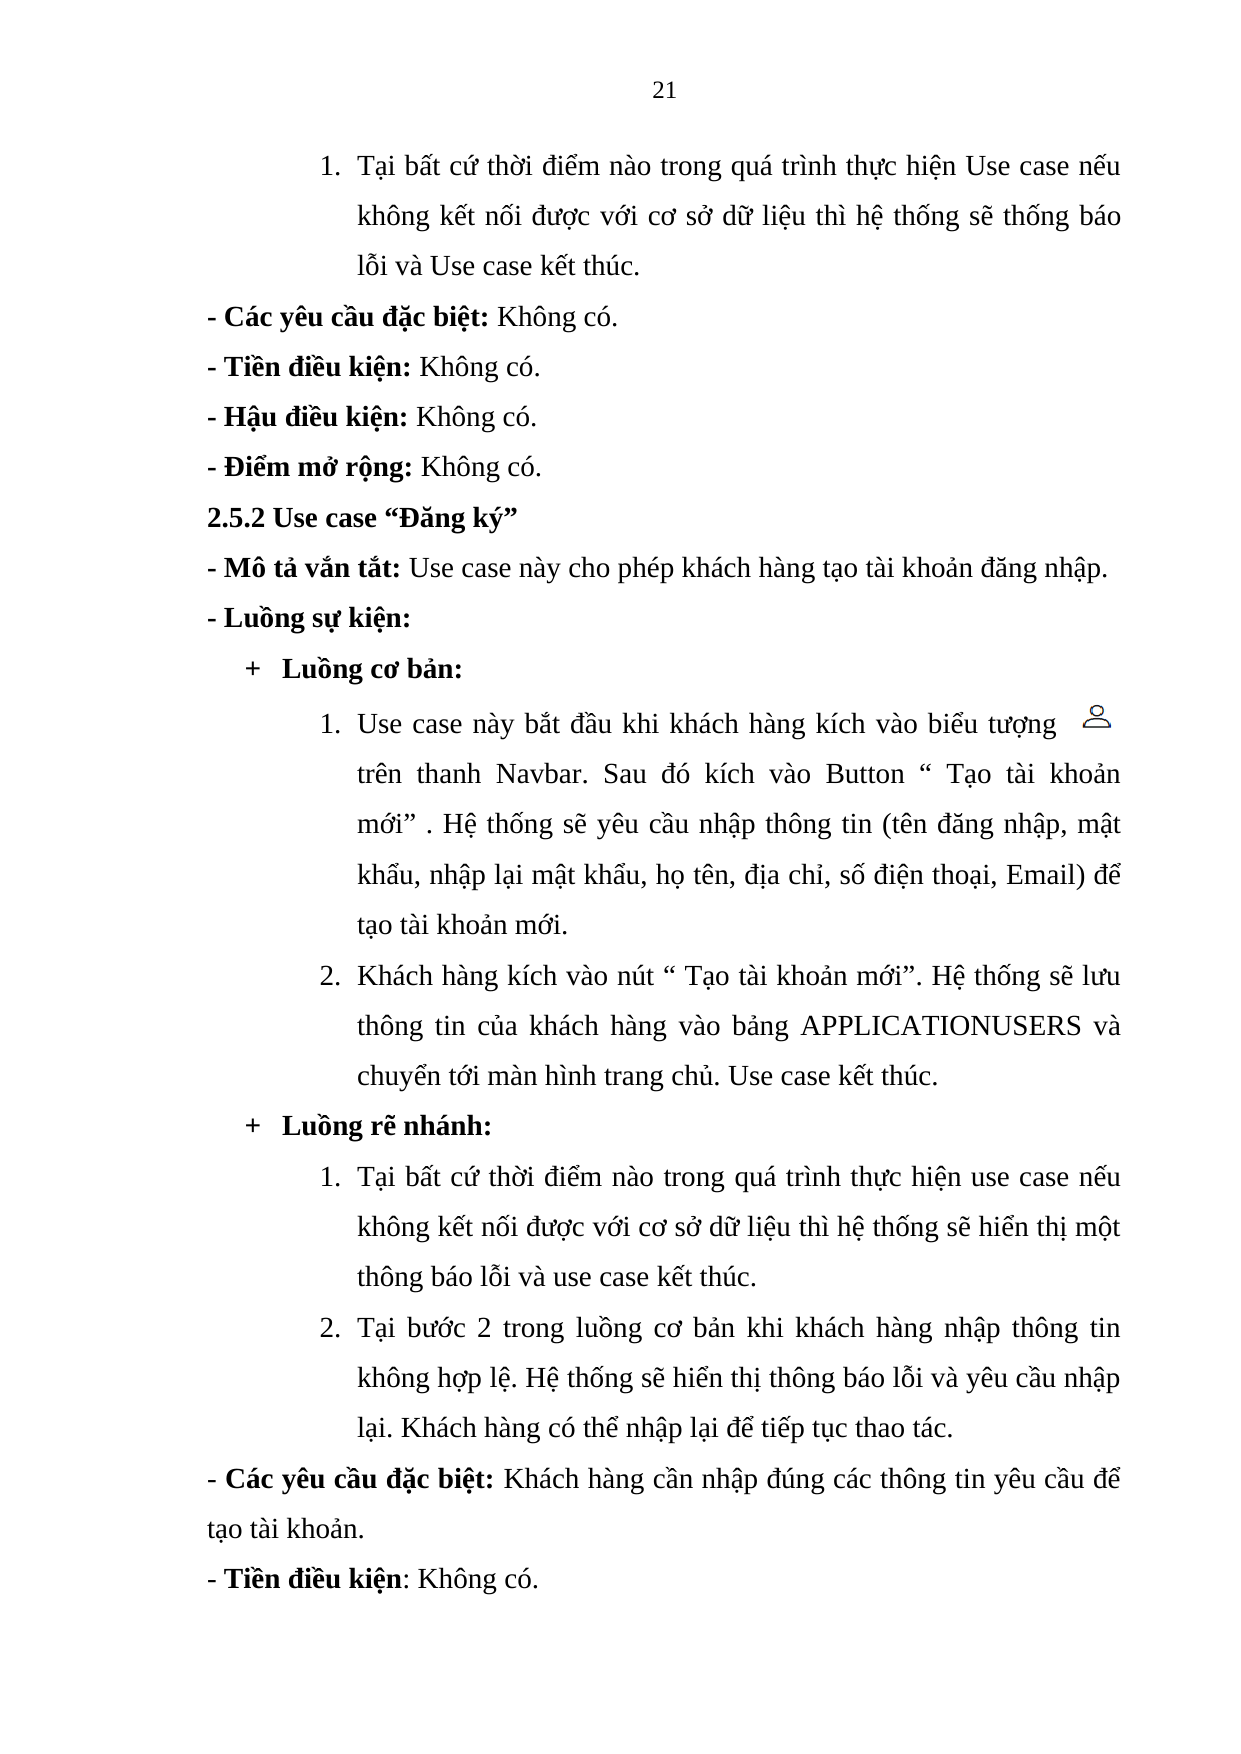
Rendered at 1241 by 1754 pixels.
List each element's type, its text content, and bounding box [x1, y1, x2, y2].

text - Các yêu cầu đặc biệt: Khách hàng cần nhập đúng các thông tin yêu cầu để tạo tài khoản. [207, 1461, 1122, 1544]
list Tại bước 2 trong luồng cơ bản khi khách hàng nhập thông tin không hợp lệ. Hệ thống sẽ hiển thị thông báo lỗi và yêu cầu nhập lại. Khách hàng có thể nhập lại để tiếp tục thao tác. [319, 1310, 1122, 1444]
text - Điểm mở rộng: Không có. [207, 449, 1122, 483]
list Khách hàng kích vào nút “ Tạo tài khoản mới”. Hệ thống sẽ lưu thông tin của khách hàng vào bảng APPLICATIONUSERS và chuyển tới màn hình trang chủ. Use case kết thúc. [319, 958, 1122, 1092]
picture [1067, 701, 1123, 734]
list Luồng rẽ nhánh: [244, 1108, 1122, 1142]
text - Tiền điều kiện: Không có. [207, 1561, 1122, 1595]
text - Mô tả vắn tắt: Use case này cho phép khách hàng tạo tài khoản đăng nhập. [207, 550, 1122, 584]
text - Luồng sự kiện: [207, 601, 1122, 634]
list Tại bất cứ thời điểm nào trong quá trình thực hiện use case nếu không kết nối được với cơ sở dữ liệu thì hệ thống sẽ hiển thị một thông báo lỗi và use case kết thúc. [319, 1159, 1122, 1293]
text - Tiền điều kiện: Không có. [207, 349, 1122, 382]
list Use case này bắt đầu khi khách hàng kích vào biểu tượng trên thanh Navbar. Sau đó kích vào Button “ Tạo tài khoản mới” . Hệ thống sẽ yêu cầu nhập thông tin (tên đăng nhập, mật khẩu, nhập lại mật khẩu, họ tên, địa chỉ, số điện thoại, Email) để tạo tài khoản mới. [319, 701, 1122, 941]
subtitle 2.5.2 Use case “Đăng ký” [207, 500, 1122, 533]
list Tại bất cứ thời điểm nào trong quá trình thực hiện Use case nếu không kết nối được với cơ sở dữ liệu thì hệ thống sẽ thống báo lỗi và Use case kết thúc. [319, 148, 1122, 282]
text - Các yêu cầu đặc biệt: Không có. [207, 299, 1122, 332]
list Luồng cơ bản: [244, 651, 1122, 684]
text - Hậu điều kiện: Không có. [207, 399, 1122, 433]
